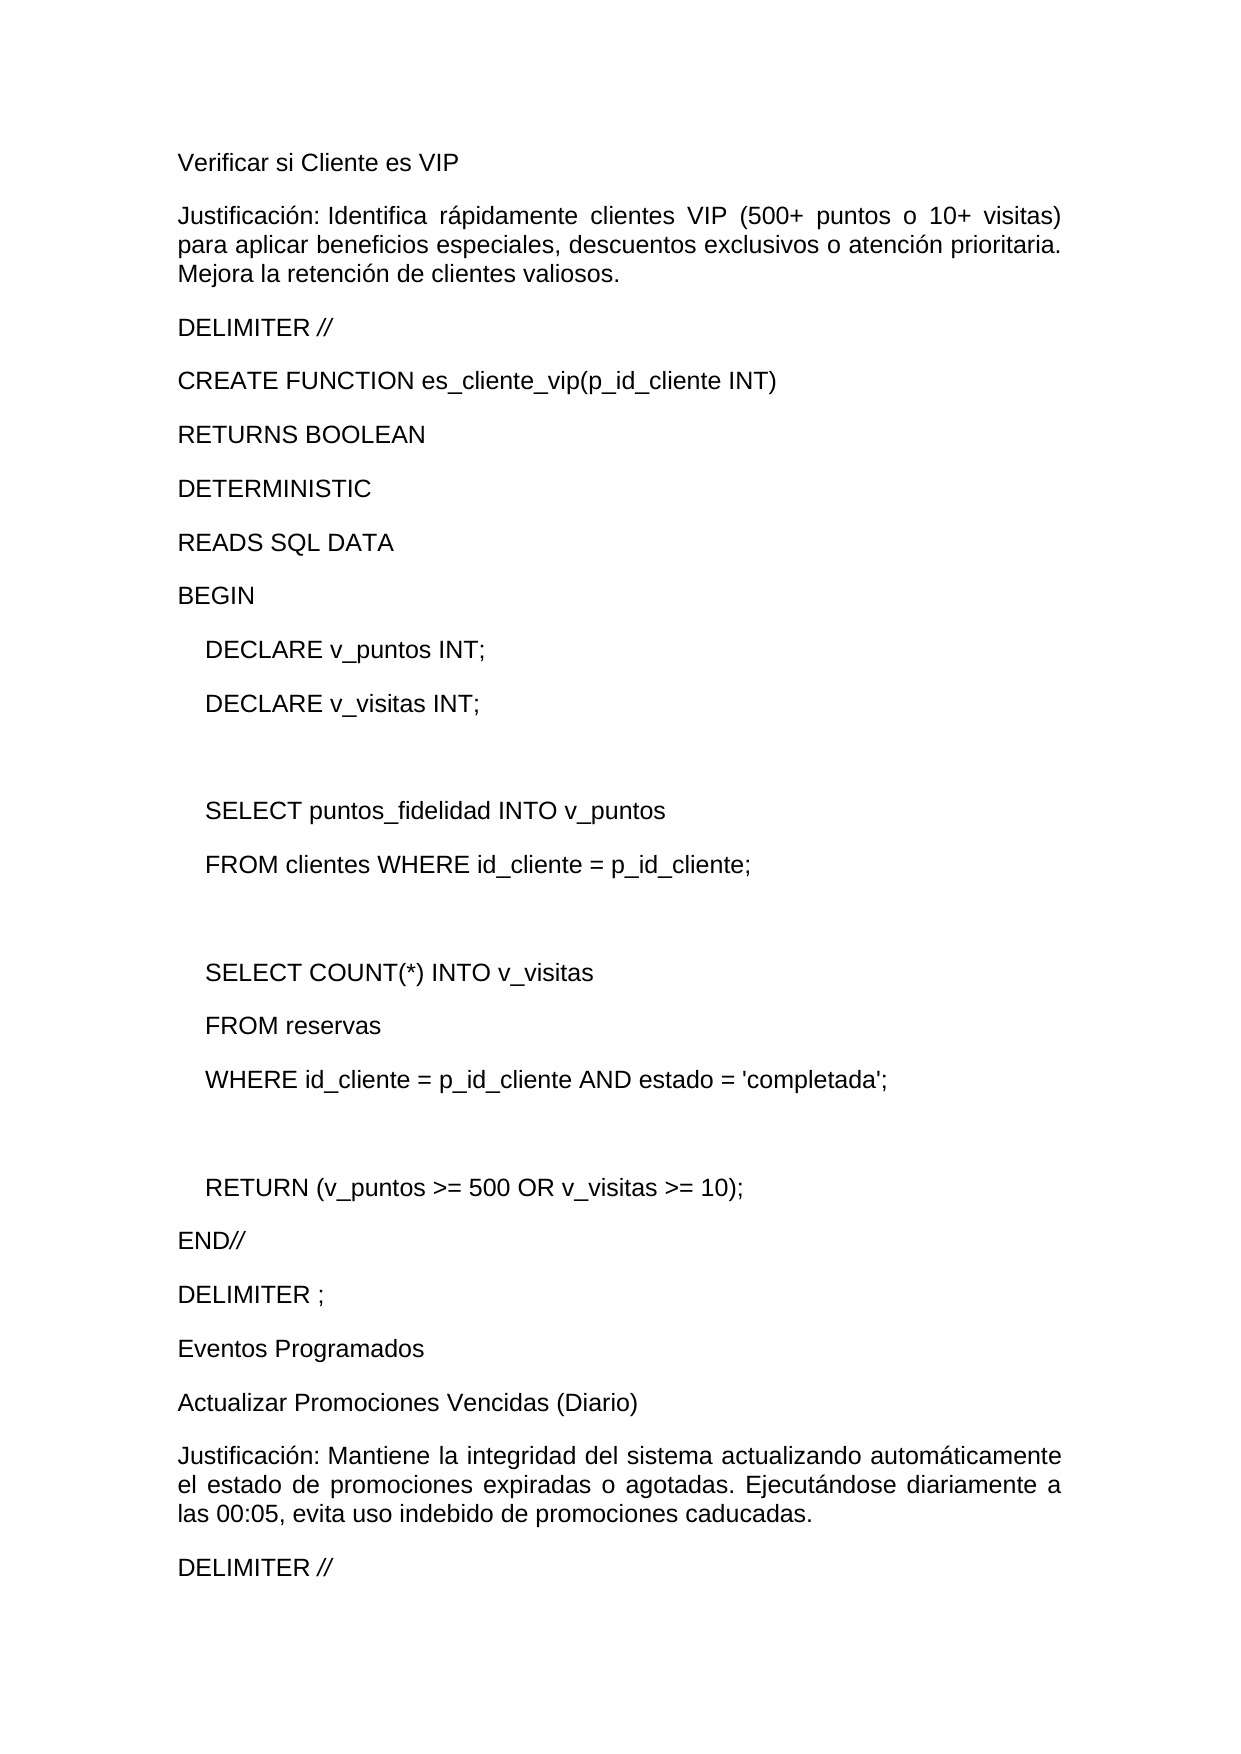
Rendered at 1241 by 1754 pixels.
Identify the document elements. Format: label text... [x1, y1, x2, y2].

text Justificación: Identifica rápidamente clientes VIP (500+ puntos o 10+ visitas) para aplicar beneficios especiales, descuentos exclusivos o atención prioritaria. Mejora la retención de clientes valiosos. [177, 201, 1063, 288]
text END// [177, 1226, 1063, 1255]
text FROM clientes WHERE id_cliente = p_id_cliente; [177, 850, 1063, 879]
text DECLARE v_visitas INT; [177, 689, 1063, 718]
text DELIMITER // [177, 1553, 1063, 1581]
text RETURNS BOOLEAN [177, 420, 1063, 449]
text Verificar si Cliente es VIP [177, 148, 1063, 176]
text BEGIN [177, 581, 1063, 610]
text DELIMITER ; [177, 1280, 1063, 1309]
text Actualizar Promociones Vencidas (Diario) [177, 1388, 1063, 1416]
text Eventos Programados [177, 1334, 1063, 1363]
text FROM reservas [177, 1011, 1063, 1040]
text DETERMINISTIC [177, 474, 1063, 503]
text SELECT puntos_fidelidad INTO v_puntos [177, 796, 1063, 825]
text WHERE id_cliente = p_id_cliente AND estado = 'completada'; [177, 1065, 1063, 1094]
text SELECT COUNT(*) INTO v_visitas [177, 958, 1063, 986]
text Justificación: Mantiene la integridad del sistema actualizando automáticamente el estado de promociones expiradas o agotadas. Ejecutándose diariamente a las 00:05, evita uso indebido de promociones caducadas. [177, 1441, 1063, 1528]
text RETURN (v_puntos >= 500 OR v_visitas >= 10); [177, 1173, 1063, 1201]
text CREATE FUNCTION es_cliente_vip(p_id_cliente INT) [177, 366, 1063, 395]
text READS SQL DATA [177, 528, 1063, 556]
text DELIMITER // [177, 313, 1063, 341]
text DECLARE v_puntos INT; [177, 635, 1063, 664]
